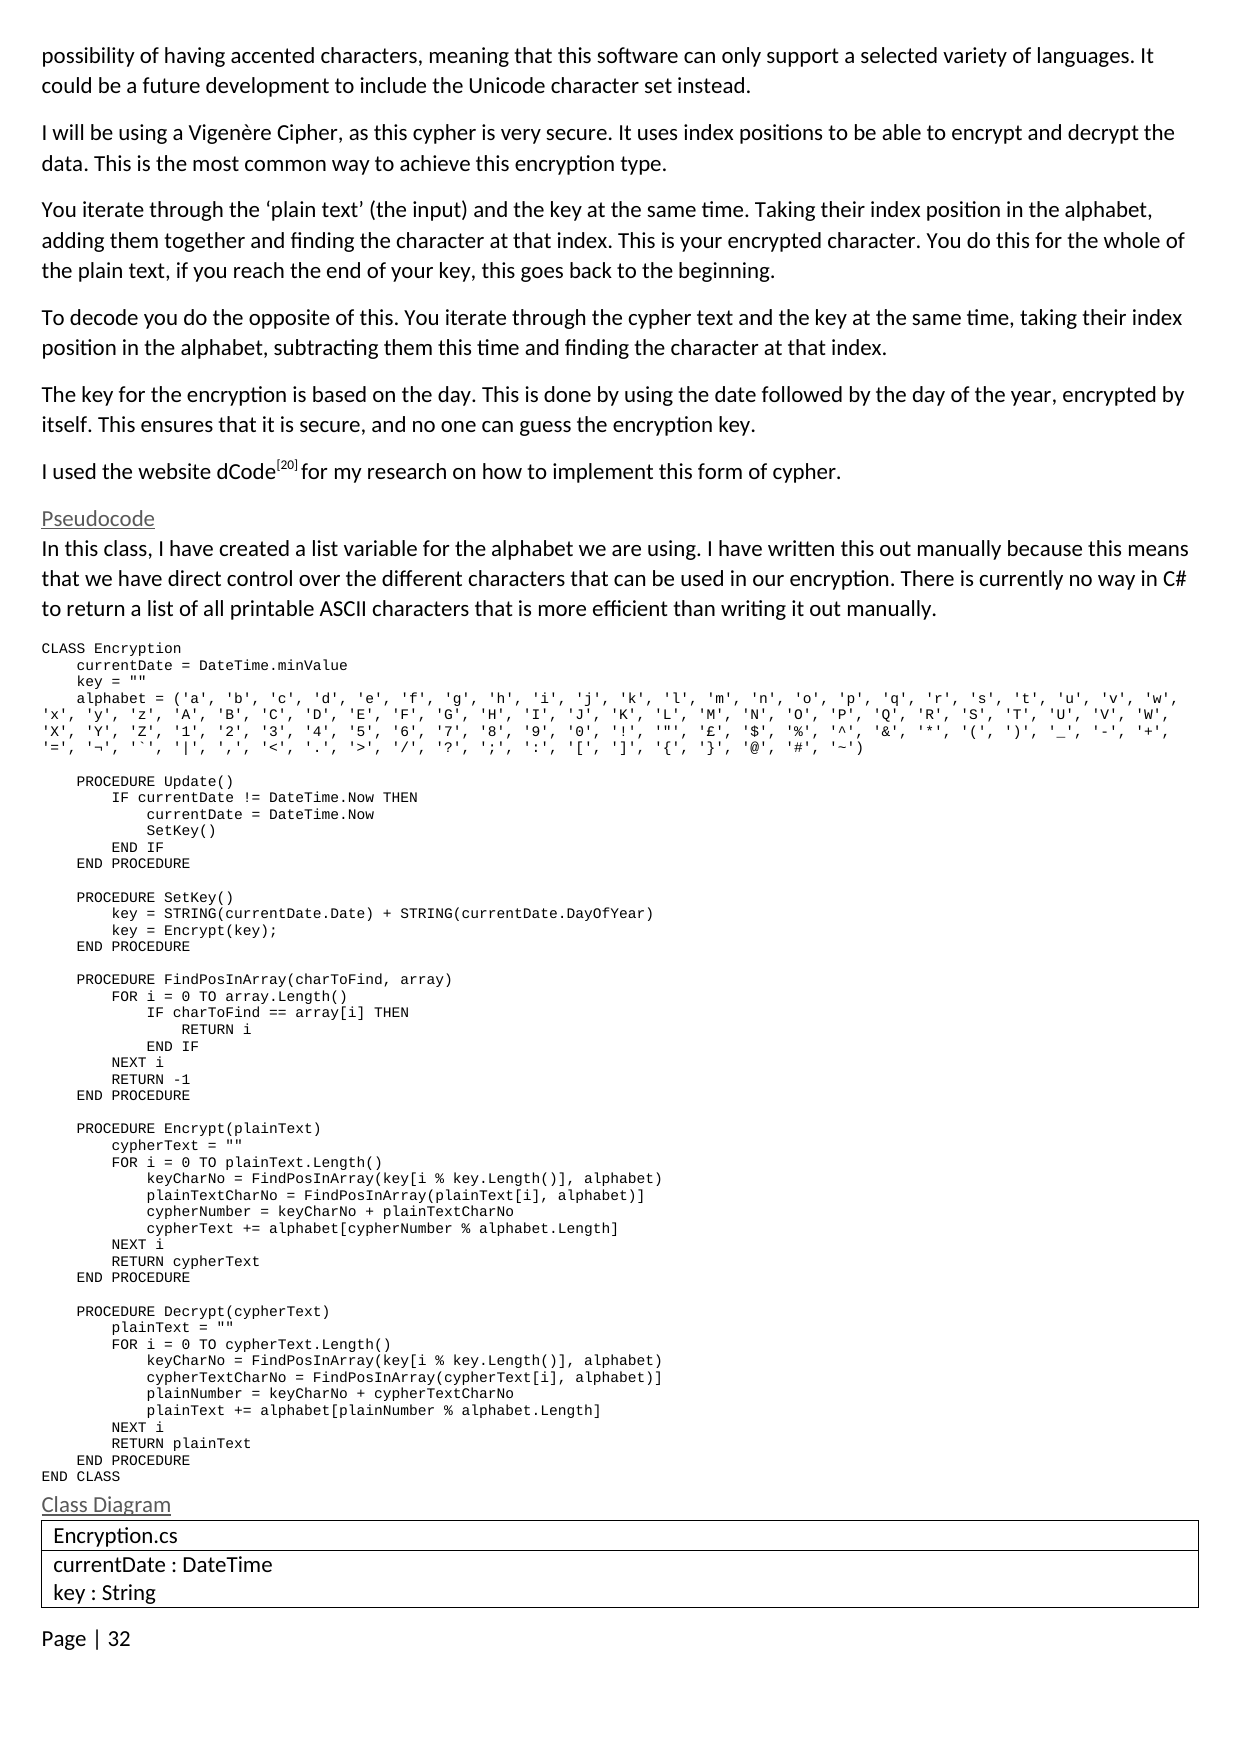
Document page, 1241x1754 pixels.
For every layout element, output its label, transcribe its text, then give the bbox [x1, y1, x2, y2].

text plainText = "" [41, 1320, 1199, 1337]
text PROCEDURE FindPosInArray(charToFind, array) [41, 973, 1199, 989]
text plainTextCharNo = FindPosInArray(plainText[i], alphabet)] [41, 1188, 1199, 1204]
text key = "" [41, 674, 1199, 691]
text END PROCEDURE [41, 857, 1199, 873]
text I will be using a Vigenère Cipher, as this cypher is very secure. It uses index positions to be able to encrypt and decrypt the data. This is the most common way to achieve this encryption type. [41, 118, 1199, 177]
subtitle Class Diagram [41, 1490, 1199, 1518]
text RETURN i [41, 1022, 1199, 1039]
text key = STRING(currentDate.Date) + STRING(currentDate.DayOfYear) [41, 906, 1199, 923]
text END PROCEDURE [41, 1453, 1199, 1469]
text key = Encrypt(key); [41, 923, 1199, 939]
text currentDate = DateTime.Now [41, 807, 1199, 823]
text In this class, I have created a list variable for the alphabet we are using. I have written this out manually because this means that we have direct control over the different characters that can be used in our encryption. There is currently no way in C# to return a list of all printable ASCII characters that is more efficient than writing it out manually. [41, 534, 1199, 622]
text plainNumber = keyCharNo + cypherTextCharNo [41, 1387, 1199, 1403]
text cypherText += alphabet[cypherNumber % alphabet.Length] [41, 1221, 1199, 1238]
text NEXT i [41, 1420, 1199, 1436]
text cypherNumber = keyCharNo + plainTextCharNo [41, 1204, 1199, 1221]
text END IF [41, 840, 1199, 857]
text alphabet = ('a', 'b', 'c', 'd', 'e', 'f', 'g', 'h', 'i', 'j', 'k', 'l', 'm', 'n', 'o', 'p', 'q', 'r', 's', 't', 'u', 'v', 'w', 'x', 'y', 'z', 'A', 'B', 'C', 'D', 'E', 'F', 'G', 'H', 'I', 'J', 'K', 'L', 'M', 'N', 'O', 'P', 'Q', 'R', 'S', 'T', 'U', 'V', 'W', 'X', 'Y', 'Z', '1', '2', '3', '4', '5', '6', '7', '8', '9', '0', '!', '"', '£', '$', '%', '^', '&', '*', '(', ')', '_', '-', '+', '=', '¬', '`', '|', ',', '<', '.', '>', '/', '?', ';', ':', '[', ']', '{', '}', '@', '#', '~') [41, 691, 1199, 757]
text IF charToFind == array[i] THEN [41, 1006, 1199, 1022]
text END IF [41, 1039, 1199, 1055]
text plainText += alphabet[plainNumber % alphabet.Length] [41, 1403, 1199, 1420]
text END PROCEDURE [41, 939, 1199, 956]
text You iterate through the ‘plain text’ (the input) and the key at the same time. Taking their index position in the alphabet, adding them together and finding the character at that index. This is your encrypted character. You do this for the whole of the plain text, if you reach the end of your key, this goes back to the beginning. [41, 196, 1199, 284]
text NEXT i [41, 1238, 1199, 1254]
text PROCEDURE Decrypt(cypherText) [41, 1304, 1199, 1320]
text IF currentDate != DateTime.Now THEN [41, 790, 1199, 807]
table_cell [42, 1551, 1198, 1607]
text cypherText = "" [41, 1138, 1199, 1155]
text PROCEDURE SetKey() [41, 890, 1199, 906]
text The key for the encryption is based on the day. This is done by using the date followed by the day of the year, encrypted by itself. This ensures that it is secure, and no one can guess the encryption key. [41, 380, 1199, 438]
text PROCEDURE Encrypt(plainText) [41, 1122, 1199, 1138]
text END PROCEDURE [41, 1271, 1199, 1287]
text RETURN cypherText [41, 1254, 1199, 1271]
text CLASS Encryption [41, 641, 1199, 658]
text PROCEDURE Update() [41, 774, 1199, 790]
text currentDate = DateTime.minValue [41, 658, 1199, 674]
text NEXT i [41, 1055, 1199, 1072]
text FOR i = 0 TO array.Length() [41, 989, 1199, 1006]
text END PROCEDURE [41, 1088, 1199, 1105]
subtitle Pseudocode [41, 504, 1199, 532]
text To decode you do the opposite of this. You iterate through the cypher text and the key at the same time, taking their index position in the alphabet, subtracting them this time and finding the character at that index. [41, 303, 1199, 361]
text END CLASS [41, 1469, 1199, 1486]
text SetKey() [41, 823, 1199, 840]
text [41, 41, 1199, 99]
text FOR i = 0 TO plainText.Length() [41, 1155, 1199, 1171]
text FOR i = 0 TO cypherText.Length() [41, 1337, 1199, 1353]
text I used the website dCode[20] for my research on how to implement this form of cypher. [41, 457, 1199, 485]
text cypherTextCharNo = FindPosInArray(cypherText[i], alphabet)] [41, 1370, 1199, 1387]
text keyCharNo = FindPosInArray(key[i % key.Length()], alphabet) [41, 1353, 1199, 1370]
table_header Encryption.cs [42, 1521, 1198, 1549]
text RETURN plainText [41, 1436, 1199, 1453]
text RETURN -1 [41, 1072, 1199, 1088]
text keyCharNo = FindPosInArray(key[i % key.Length()], alphabet) [41, 1171, 1199, 1188]
